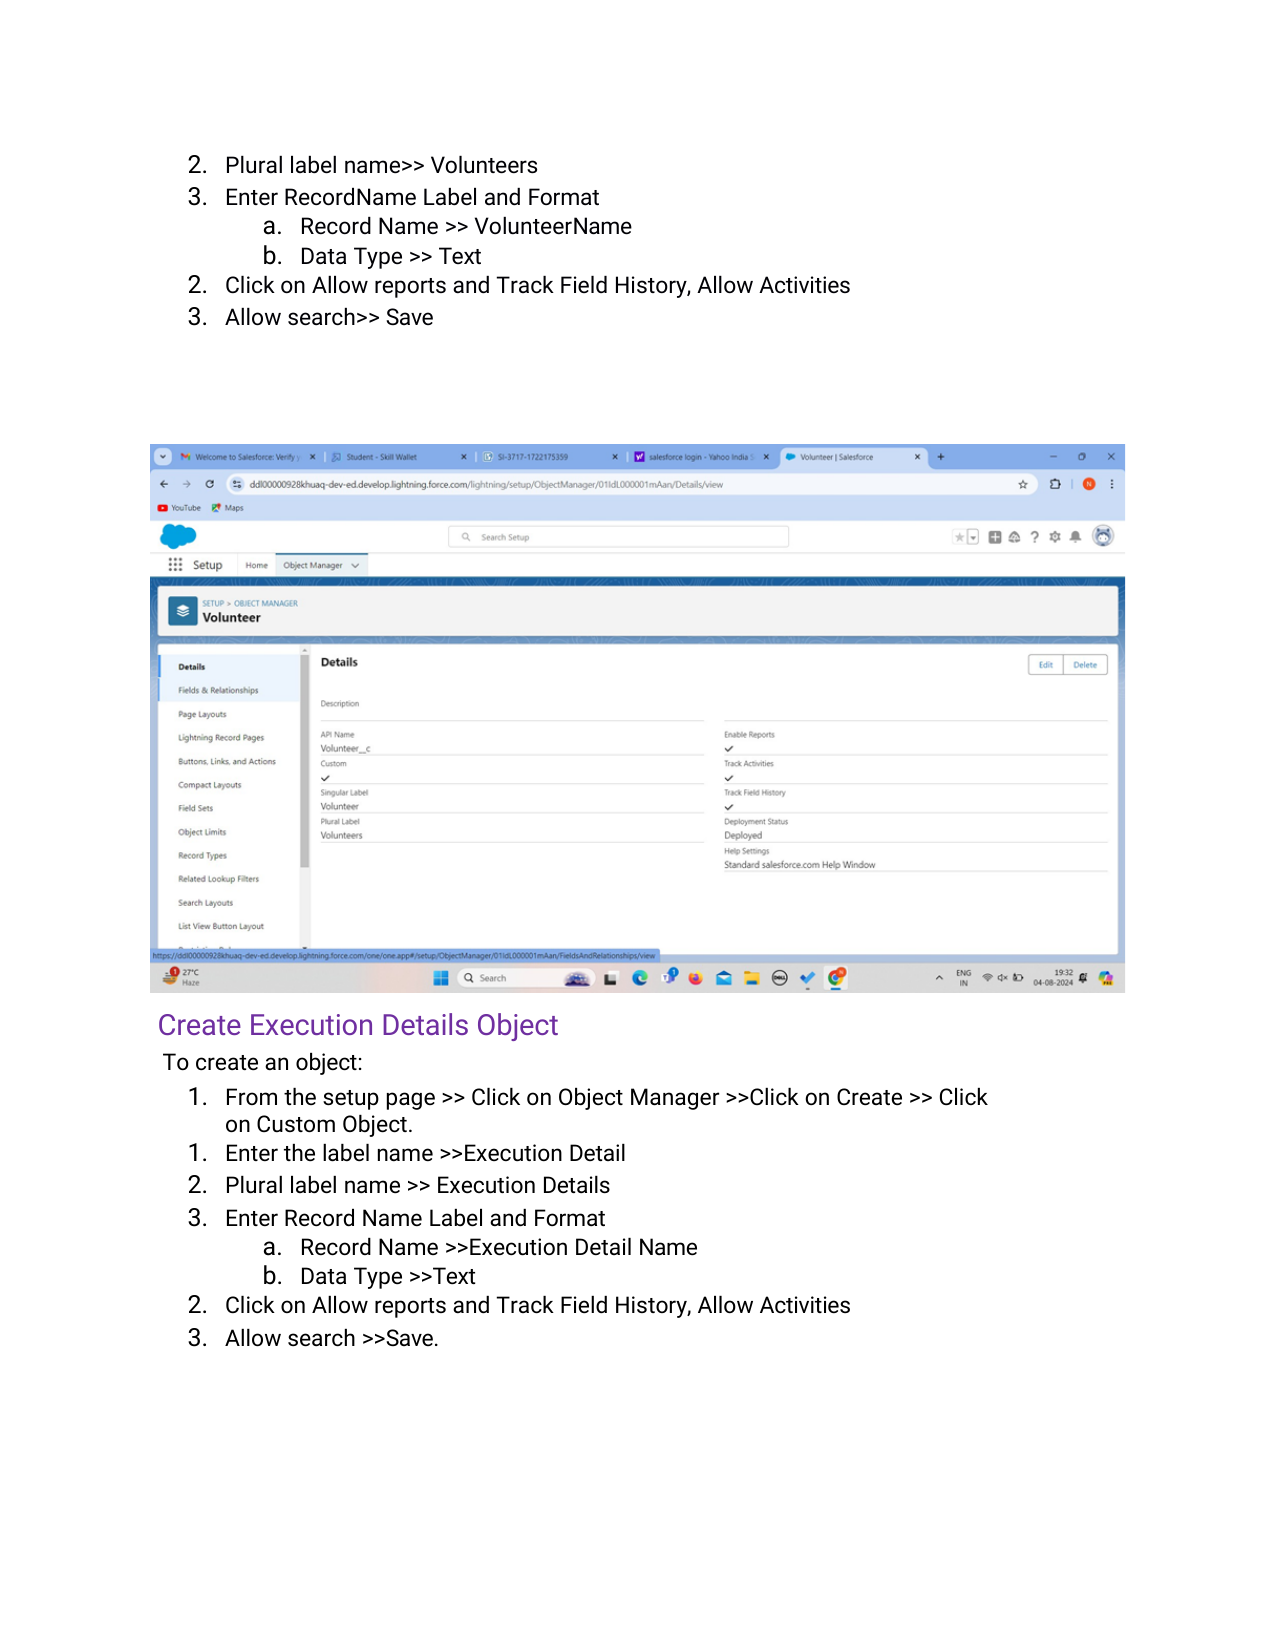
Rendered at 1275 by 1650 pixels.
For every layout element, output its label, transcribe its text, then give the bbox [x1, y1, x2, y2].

list From the setup page >> Click on Object Manager >>Click on Create >> Click on Custom Object. [187, 1082, 1008, 1138]
list Enter Record Name Label and Format [187, 1203, 1125, 1232]
picture [150, 444, 1125, 993]
list Plural label name >> Execution Details [187, 1171, 1125, 1200]
text To create an object: [162, 1049, 1125, 1076]
list Record Name >>Execution Detail Name [262, 1232, 1125, 1261]
list Allow search>> Save [187, 302, 1125, 332]
list Click on Allow reports and Track Field History, Allow Activities [187, 270, 1125, 299]
list Enter the label name >>Execution Detail [187, 1138, 1125, 1168]
list Enter RecordName Label and Format [187, 182, 1125, 212]
list Plural label name>> Volunteers [187, 150, 1125, 179]
list Click on Allow reports and Track Field History, Allow Activities [187, 1291, 1125, 1320]
list Data Type >> Text [262, 241, 1125, 270]
list Record Name >> VolunteerName [262, 212, 1125, 241]
list Allow search >>Save. [187, 1323, 1125, 1352]
list Data Type >>Text [262, 1261, 1125, 1291]
text Create Execution Details Object [150, 1008, 1125, 1043]
